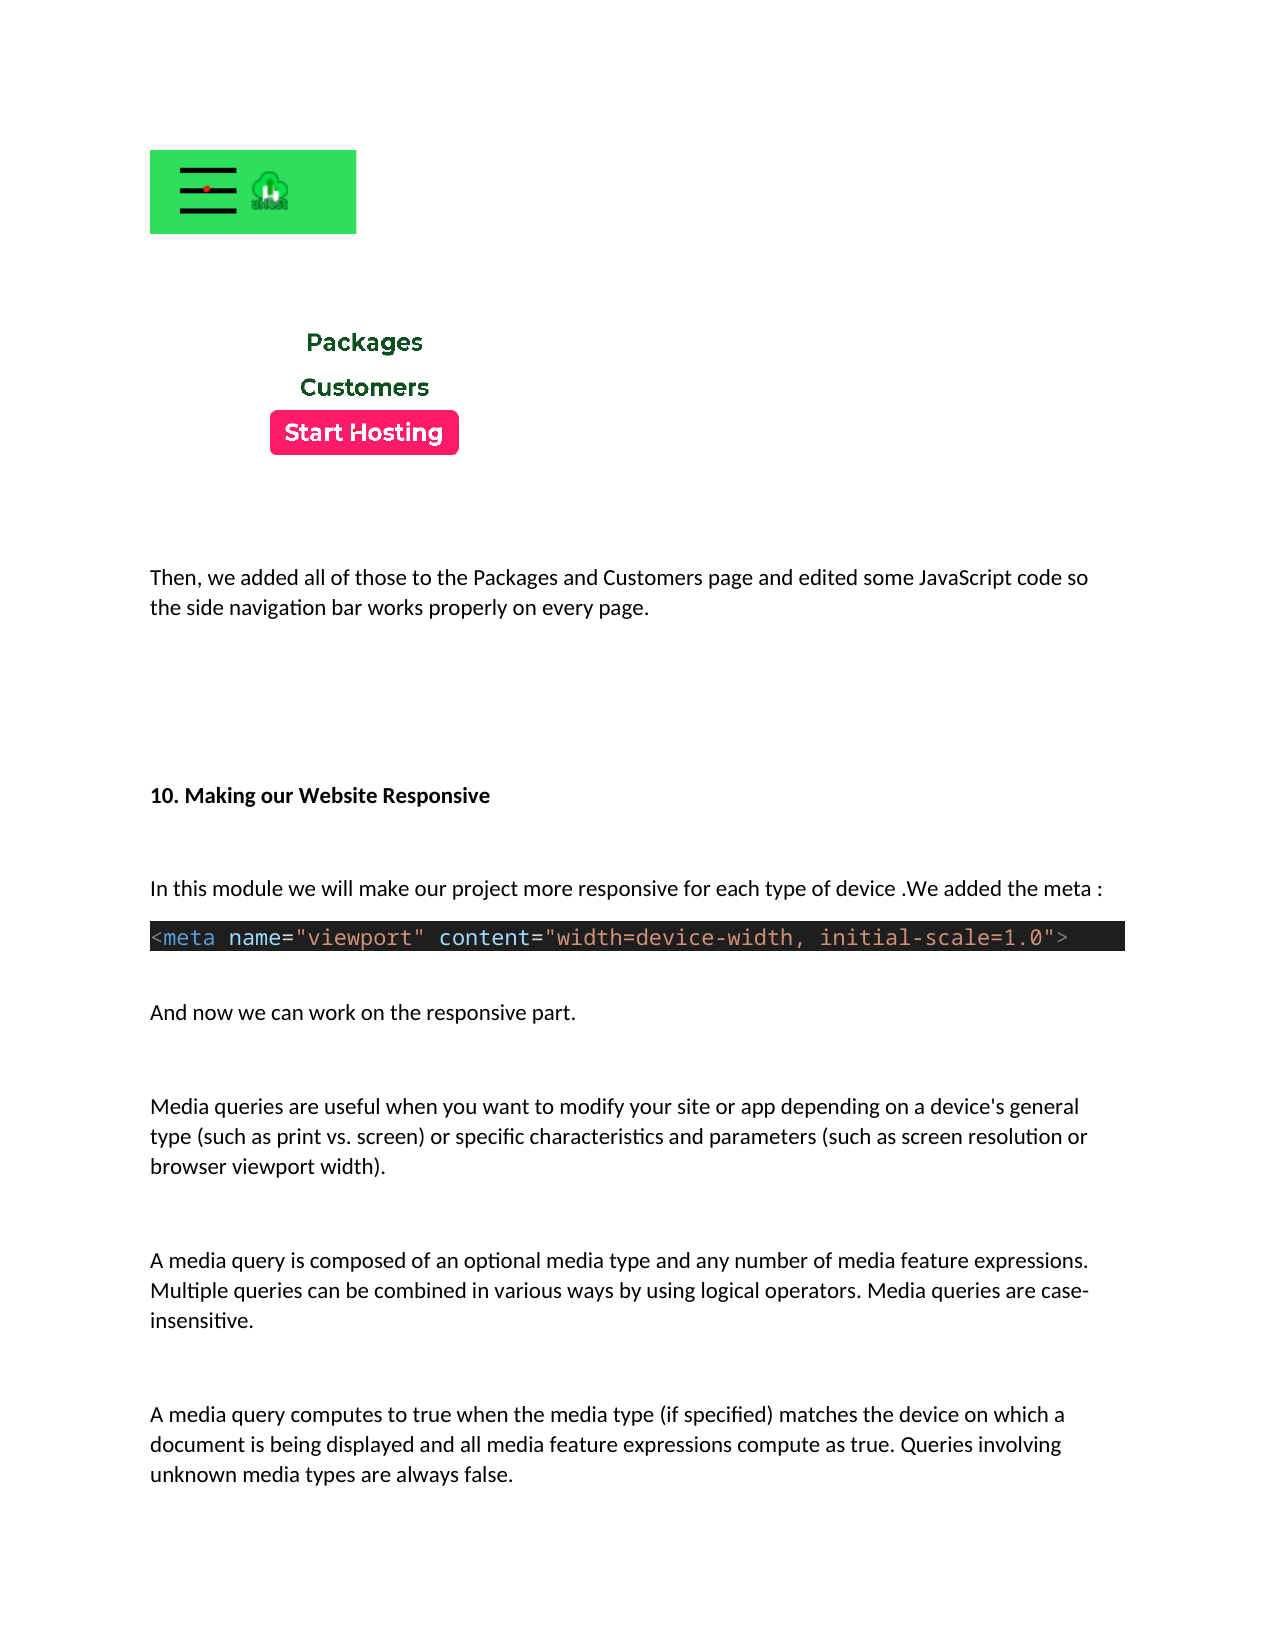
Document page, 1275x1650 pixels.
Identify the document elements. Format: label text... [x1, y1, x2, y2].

text A media query is composed of an optional media type and any number of media feature expressions. Multiple queries can be combined in various ways by using logical operators. Media queries are case-insensitive. [150, 1246, 1125, 1334]
text <meta name="viewport" content="width=device-width, initial-scale=1.0"> [150, 921, 1125, 951]
text A media query computes to true when the media type (if specified) matches the device on which a document is being displayed and all media feature expressions compute as true. Queries involving unknown media types are always false. [150, 1400, 1125, 1489]
text And now we can work on the responsive part. [150, 998, 1125, 1026]
picture [150, 150, 357, 234]
text Media queries are useful when you want to modify your site or app depending on a device's general type (such as print vs. screen) or specific characteristics and parameters (such as screen resolution or browser viewport width). [150, 1092, 1125, 1180]
text Then, we added all of those to the Packages and Customers page and edited some JavaScript code so the side navigation bar works properly on every page. [150, 563, 1125, 621]
text 10. Making our Website Responsive [150, 781, 1125, 809]
picture [150, 299, 580, 545]
text In this module we will make our project more responsive for each type of device .We added the meta : [150, 874, 1125, 903]
